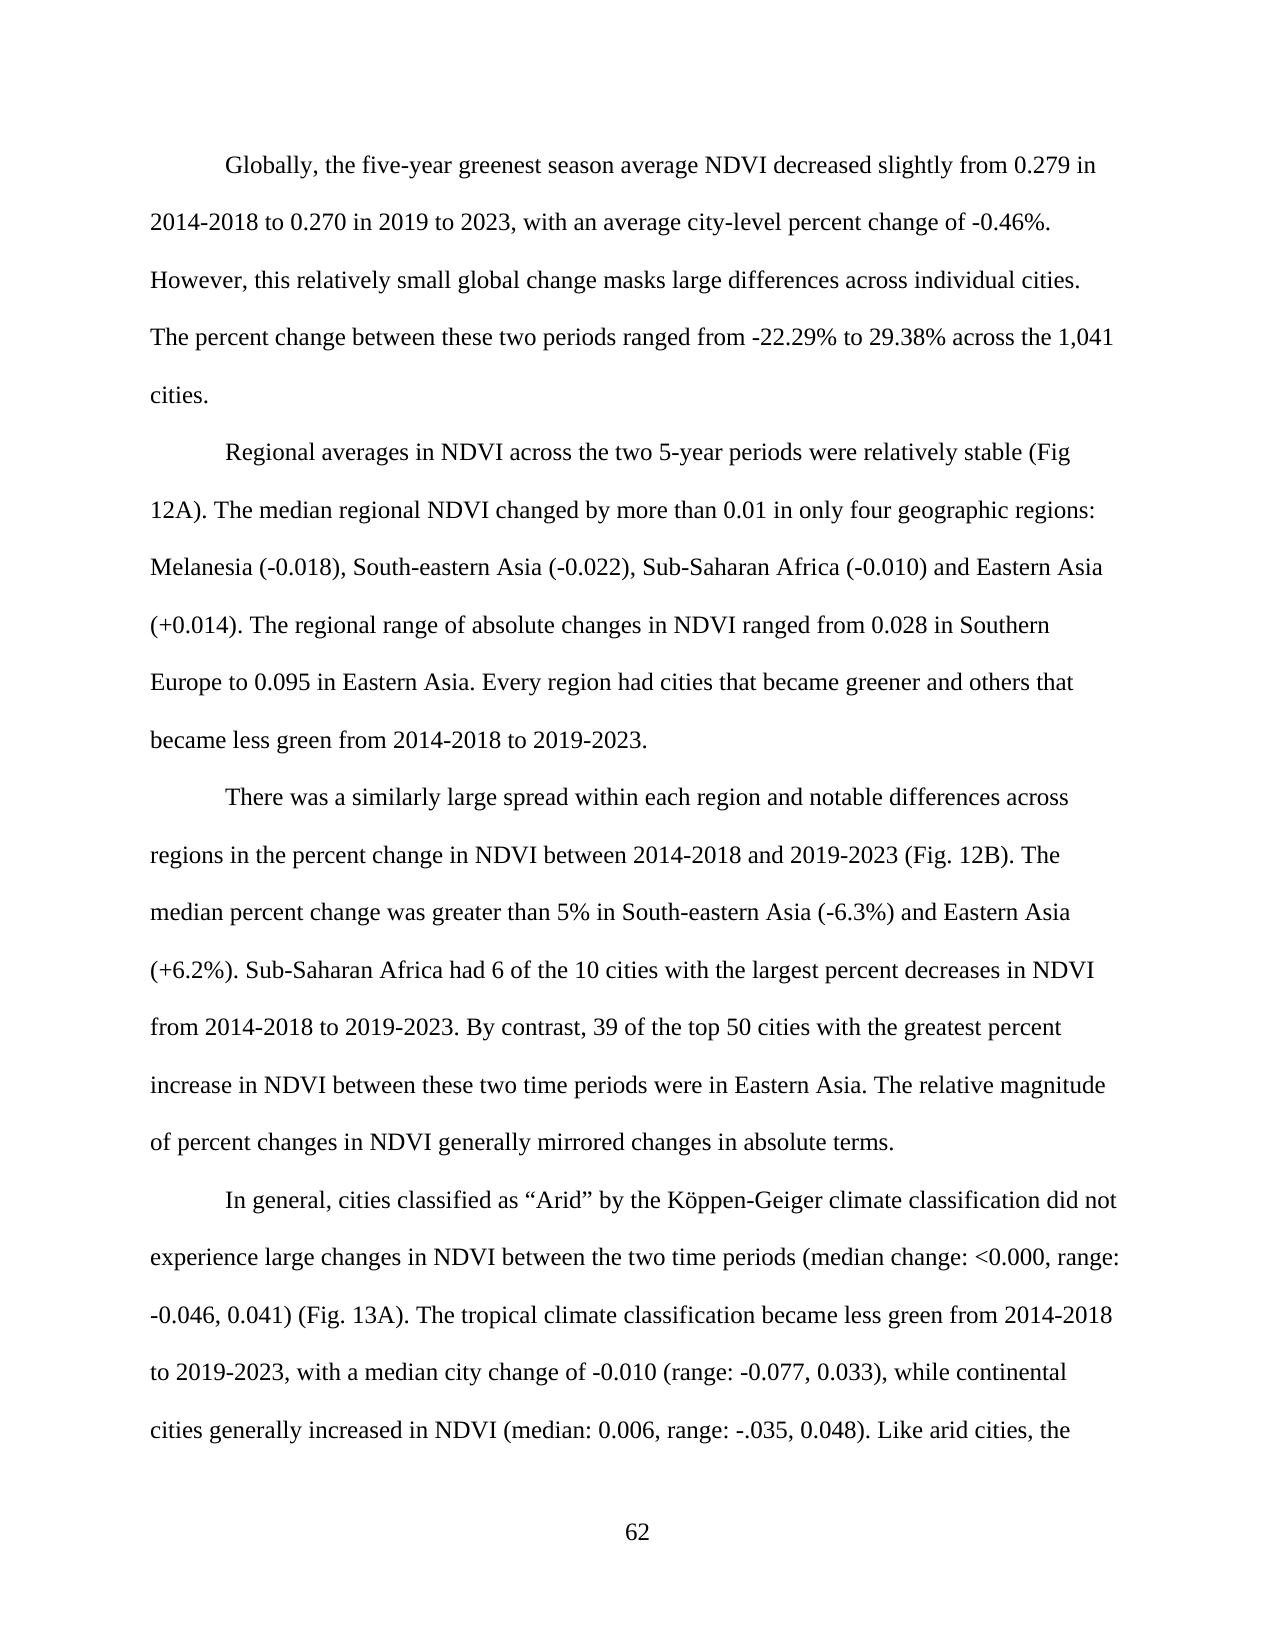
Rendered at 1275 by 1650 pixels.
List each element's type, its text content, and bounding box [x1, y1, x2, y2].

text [150, 1185, 1125, 1444]
text There was a similarly large spread within each region and notable differences across regions in the percent change in NDVI between 2014-2018 and 2019-2023 (Fig. 12B). The median percent change was greater than 5% in South-eastern Asia (-6.3%) and Eastern Asia (+6.2%). Sub-Saharan Africa had 6 of the 10 cities with the largest percent decreases in NDVI from 2014-2018 to 2019-2023. By contrast, 39 of the top 50 cities with the greatest percent increase in NDVI between these two time periods were in Eastern Asia. The relative magnitude of percent changes in NDVI generally mirrored changes in absolute terms. [150, 782, 1125, 1156]
text Globally, the five-year greenest season average NDVI decreased slightly from 0.279 in 2014-2018 to 0.270 in 2019 to 2023, with an average city-level percent change of -0.46%. However, this relatively small global change masks large differences across individual cities. The percent change between these two periods ranged from -22.29% to 29.38% across the 1,041 cities. [150, 150, 1125, 409]
text Regional averages in NDVI across the two 5-year periods were relatively stable (Fig 12A). The median regional NDVI changed by more than 0.01 in only four geographic regions: Melanesia (-0.018), South-eastern Asia (-0.022), Sub-Saharan Africa (-0.010) and Eastern Asia (+0.014). The regional range of absolute changes in NDVI ranged from 0.028 in Southern Europe to 0.095 in Eastern Asia. Every region had cities that became greener and others that became less green from 2014-2018 to 2019-2023. [150, 437, 1125, 754]
